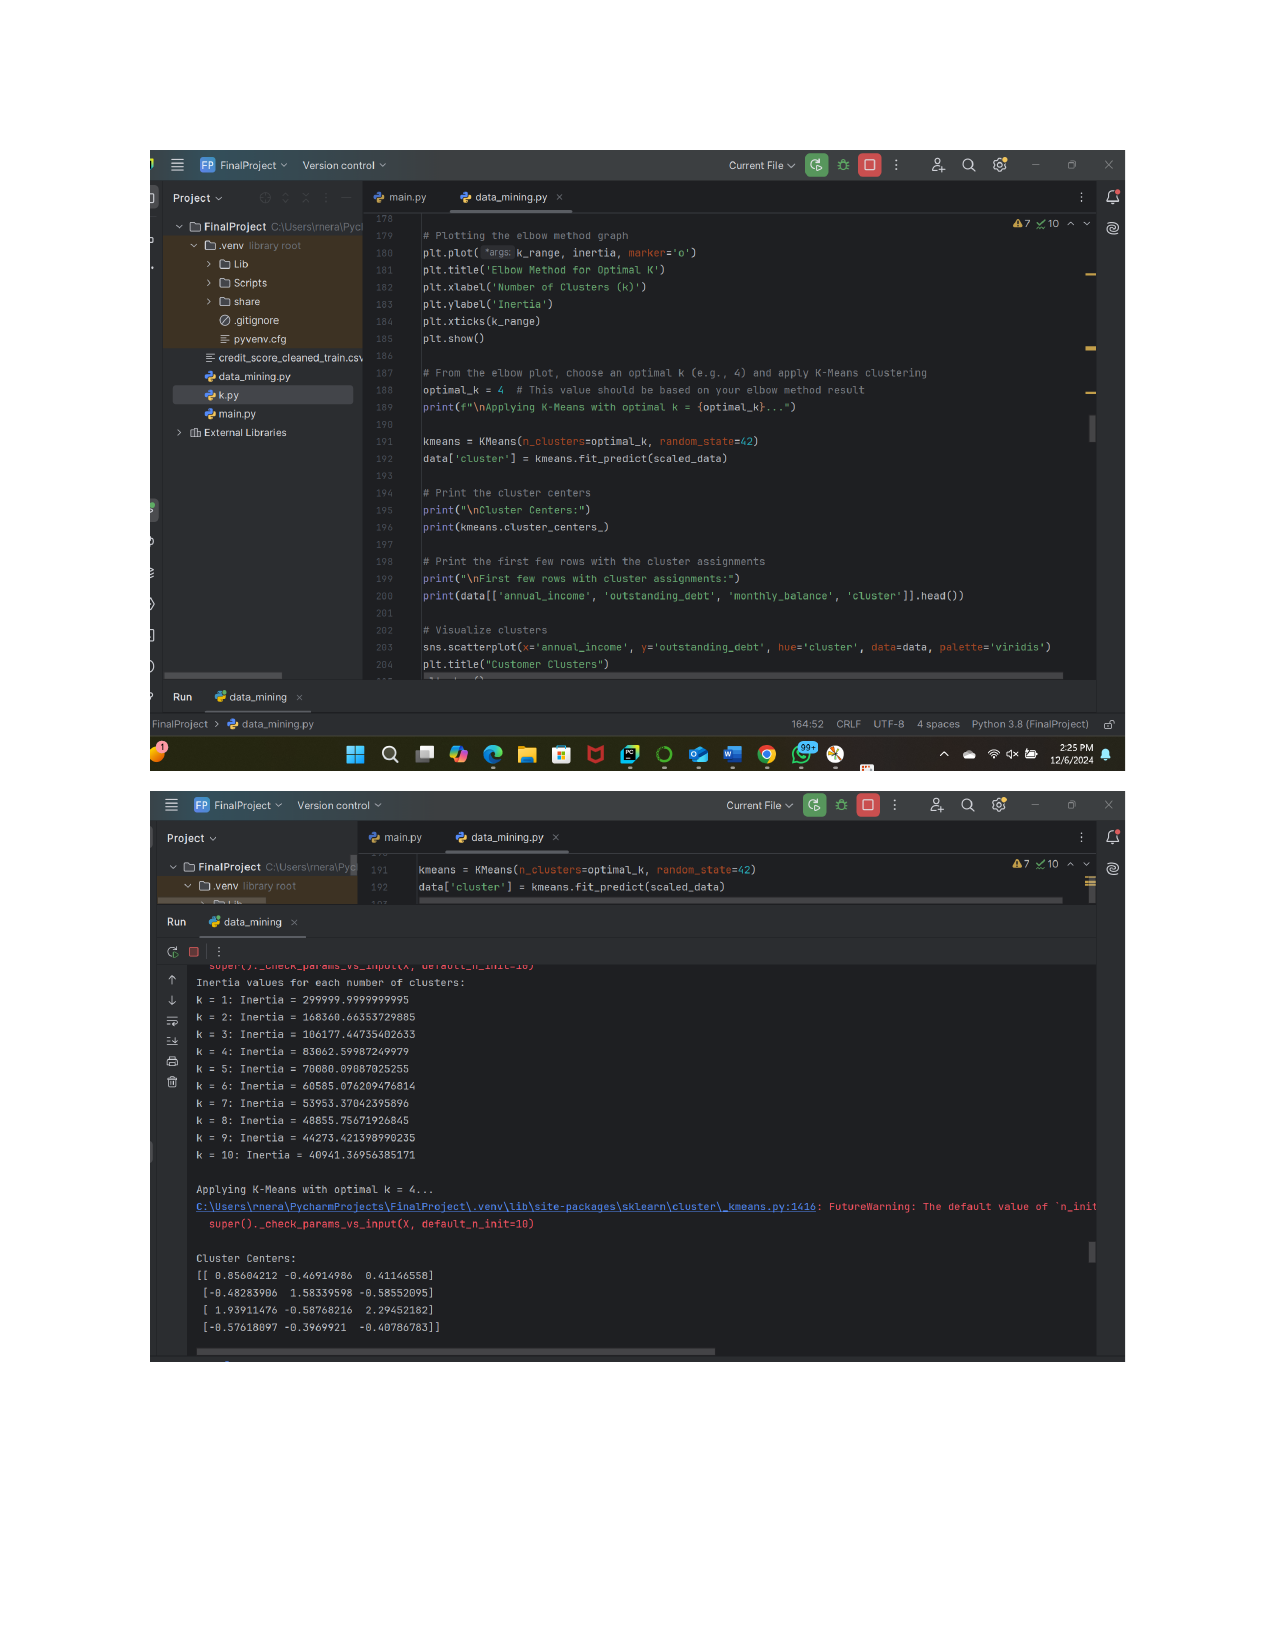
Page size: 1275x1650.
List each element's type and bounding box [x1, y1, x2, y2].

picture [150, 791, 1125, 1362]
picture [150, 150, 1125, 771]
